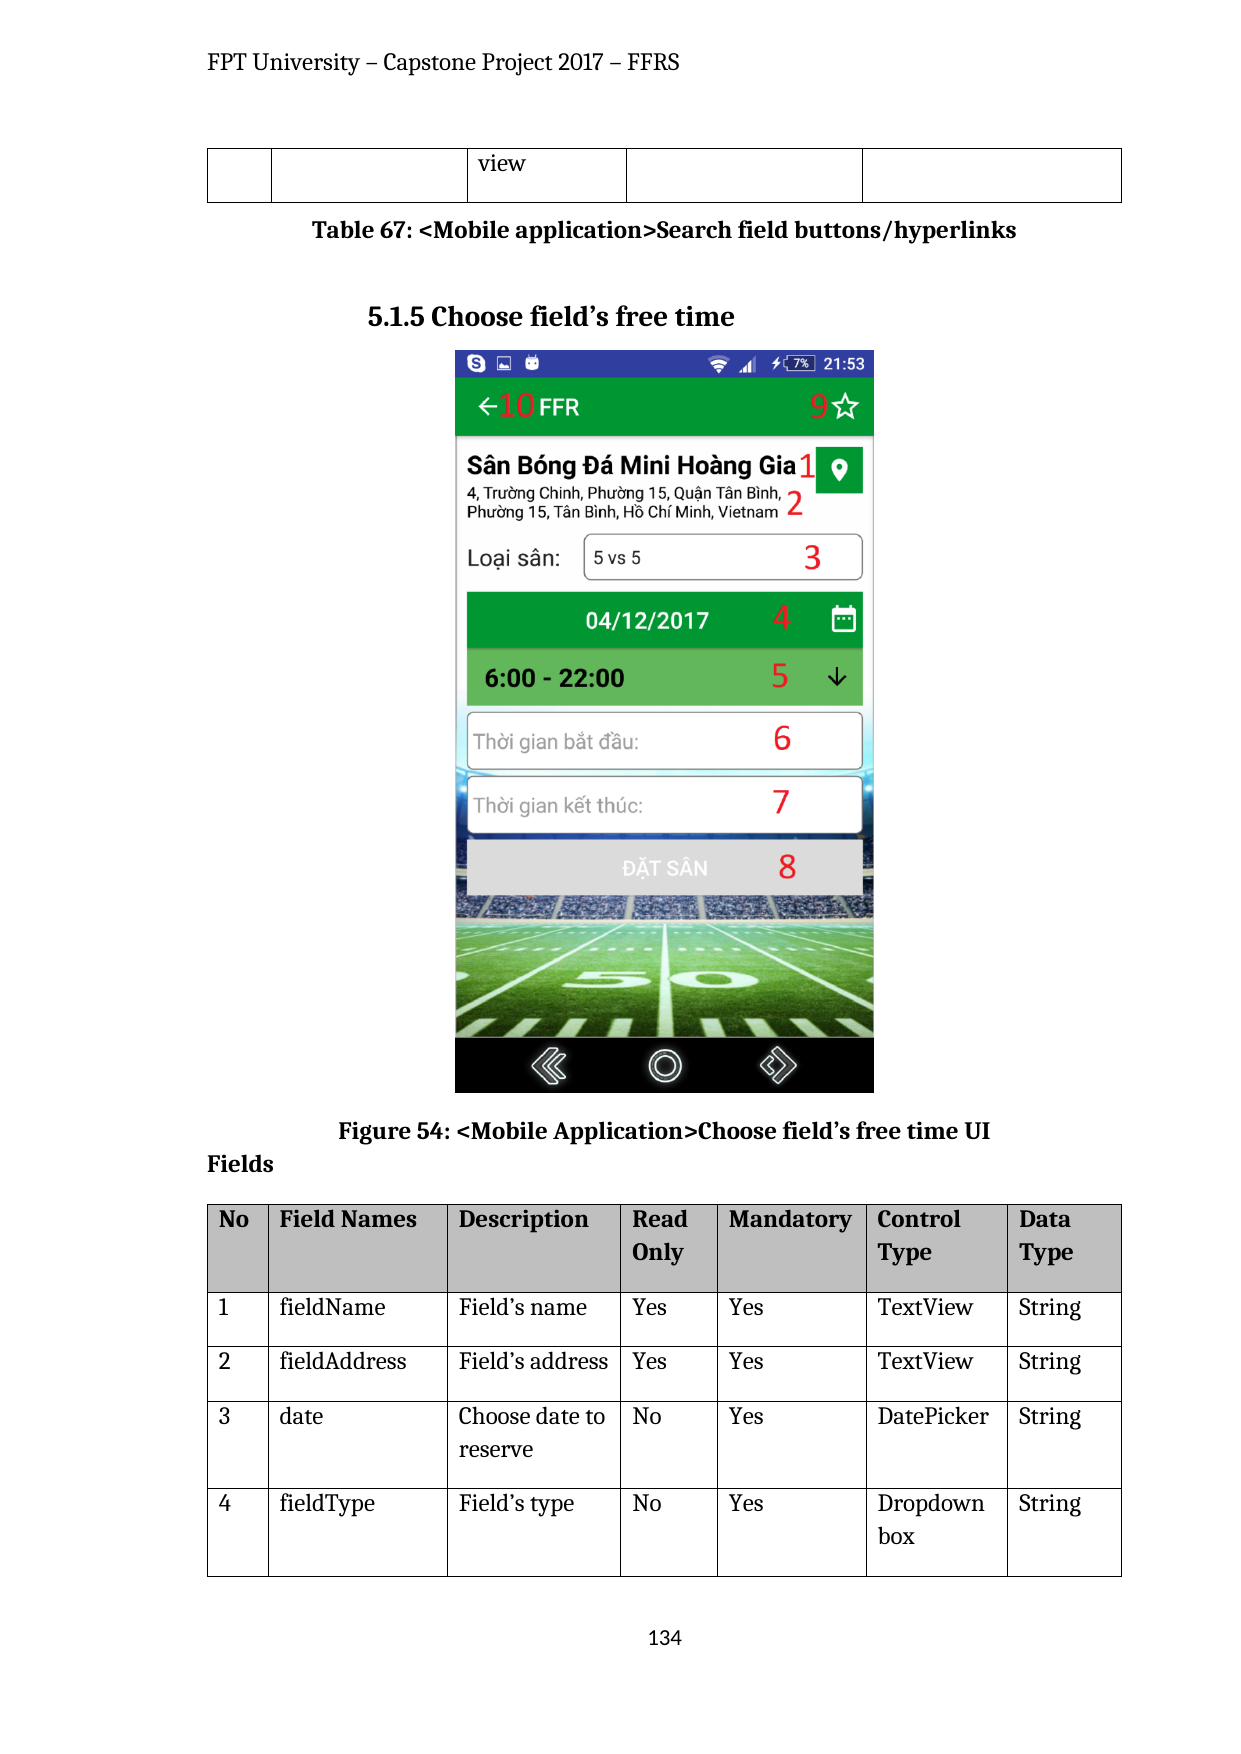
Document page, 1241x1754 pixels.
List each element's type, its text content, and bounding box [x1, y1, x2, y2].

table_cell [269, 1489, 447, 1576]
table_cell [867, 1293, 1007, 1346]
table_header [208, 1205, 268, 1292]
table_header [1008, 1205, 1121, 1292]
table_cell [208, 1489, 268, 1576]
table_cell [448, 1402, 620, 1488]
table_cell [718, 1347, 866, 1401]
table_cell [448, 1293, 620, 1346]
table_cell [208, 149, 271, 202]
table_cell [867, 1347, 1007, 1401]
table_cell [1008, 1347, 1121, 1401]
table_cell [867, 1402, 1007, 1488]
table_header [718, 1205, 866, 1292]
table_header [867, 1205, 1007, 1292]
picture [455, 350, 874, 1093]
list Table 67: <Mobile application>Search field buttons/hyperlinks [207, 216, 1122, 244]
subtitle 5.1.5 Choose field’s free time [368, 300, 1122, 333]
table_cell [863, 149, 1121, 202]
text Figure 54: <Mobile Application>Choose field’s free time UI [207, 1117, 1122, 1146]
text Fields [207, 1150, 1122, 1179]
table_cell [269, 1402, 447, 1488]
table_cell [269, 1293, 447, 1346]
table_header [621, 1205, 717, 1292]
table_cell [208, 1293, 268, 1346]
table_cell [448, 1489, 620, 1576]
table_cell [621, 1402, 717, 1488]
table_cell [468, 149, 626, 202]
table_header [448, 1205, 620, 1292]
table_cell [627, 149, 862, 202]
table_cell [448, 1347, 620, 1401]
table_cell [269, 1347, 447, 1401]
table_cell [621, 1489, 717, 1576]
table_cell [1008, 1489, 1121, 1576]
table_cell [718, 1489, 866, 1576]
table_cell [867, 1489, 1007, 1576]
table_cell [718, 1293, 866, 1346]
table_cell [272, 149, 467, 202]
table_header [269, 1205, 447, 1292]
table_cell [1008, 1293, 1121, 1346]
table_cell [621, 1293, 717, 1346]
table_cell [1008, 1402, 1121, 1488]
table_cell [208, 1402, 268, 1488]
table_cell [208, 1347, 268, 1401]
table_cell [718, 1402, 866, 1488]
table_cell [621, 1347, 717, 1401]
